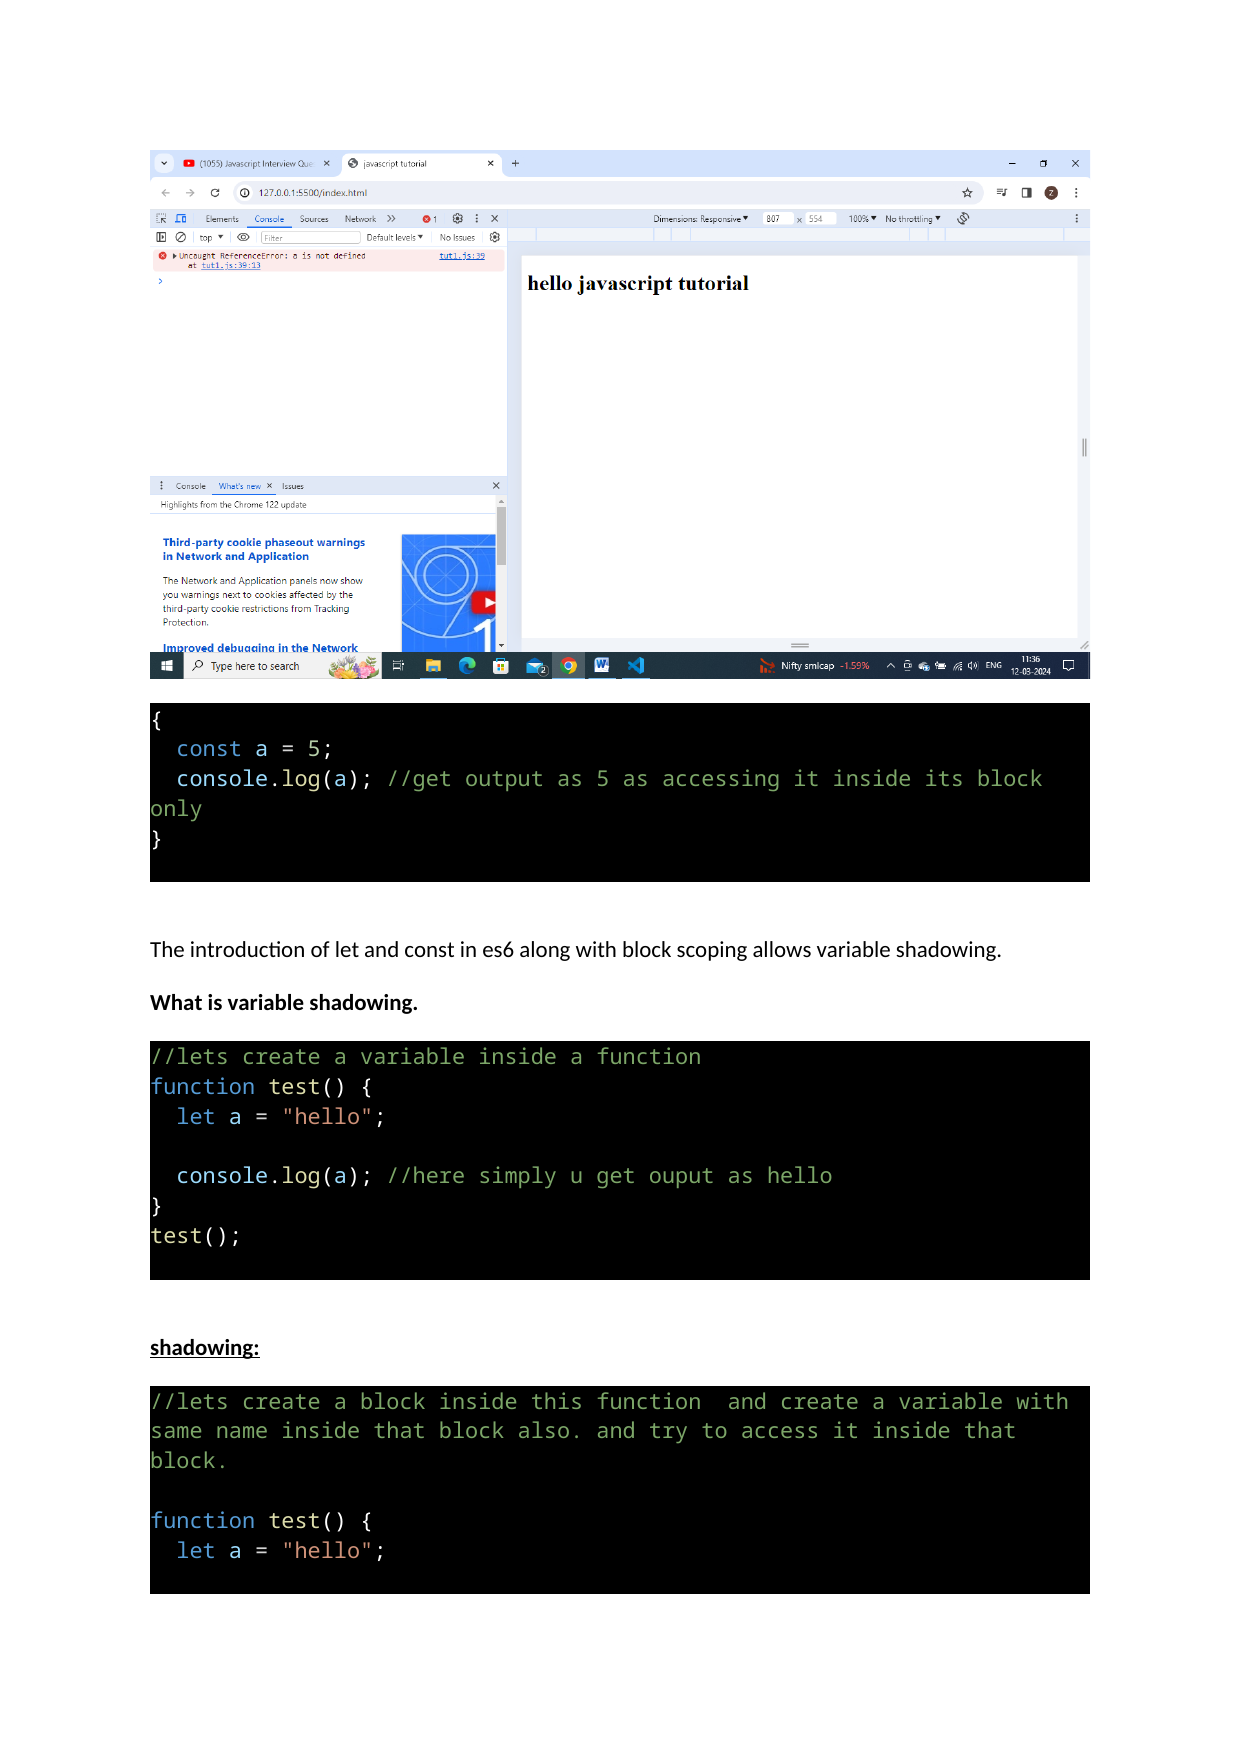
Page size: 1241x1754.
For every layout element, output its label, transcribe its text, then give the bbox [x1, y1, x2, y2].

text } [150, 823, 1090, 852]
text function test() { [150, 1505, 1090, 1535]
text function test() { [150, 1071, 1090, 1101]
text test(); [150, 1220, 1090, 1250]
picture [150, 150, 1091, 679]
text The introduction of let and const in es6 along with block scoping allows variable shadowing. [150, 935, 1090, 963]
text //lets create a variable inside a function [150, 1041, 1090, 1071]
text } [150, 1190, 1090, 1220]
text console.log(a); //get output as 5 as accessing it inside its block only [150, 763, 1090, 823]
text //lets create a block inside this function and create a variable with same name inside that block also. and try to access it inside that block. [150, 1386, 1090, 1475]
text let a = "hello"; [150, 1101, 1090, 1131]
text console.log(a); //here simply u get ouput as hello [150, 1161, 1090, 1190]
text let a = "hello"; [150, 1535, 1090, 1564]
text What is variable shadowing. [150, 988, 1090, 1016]
text const a = 5; [150, 733, 1090, 763]
text shadowing: [150, 1333, 1090, 1361]
text { [150, 703, 1090, 733]
